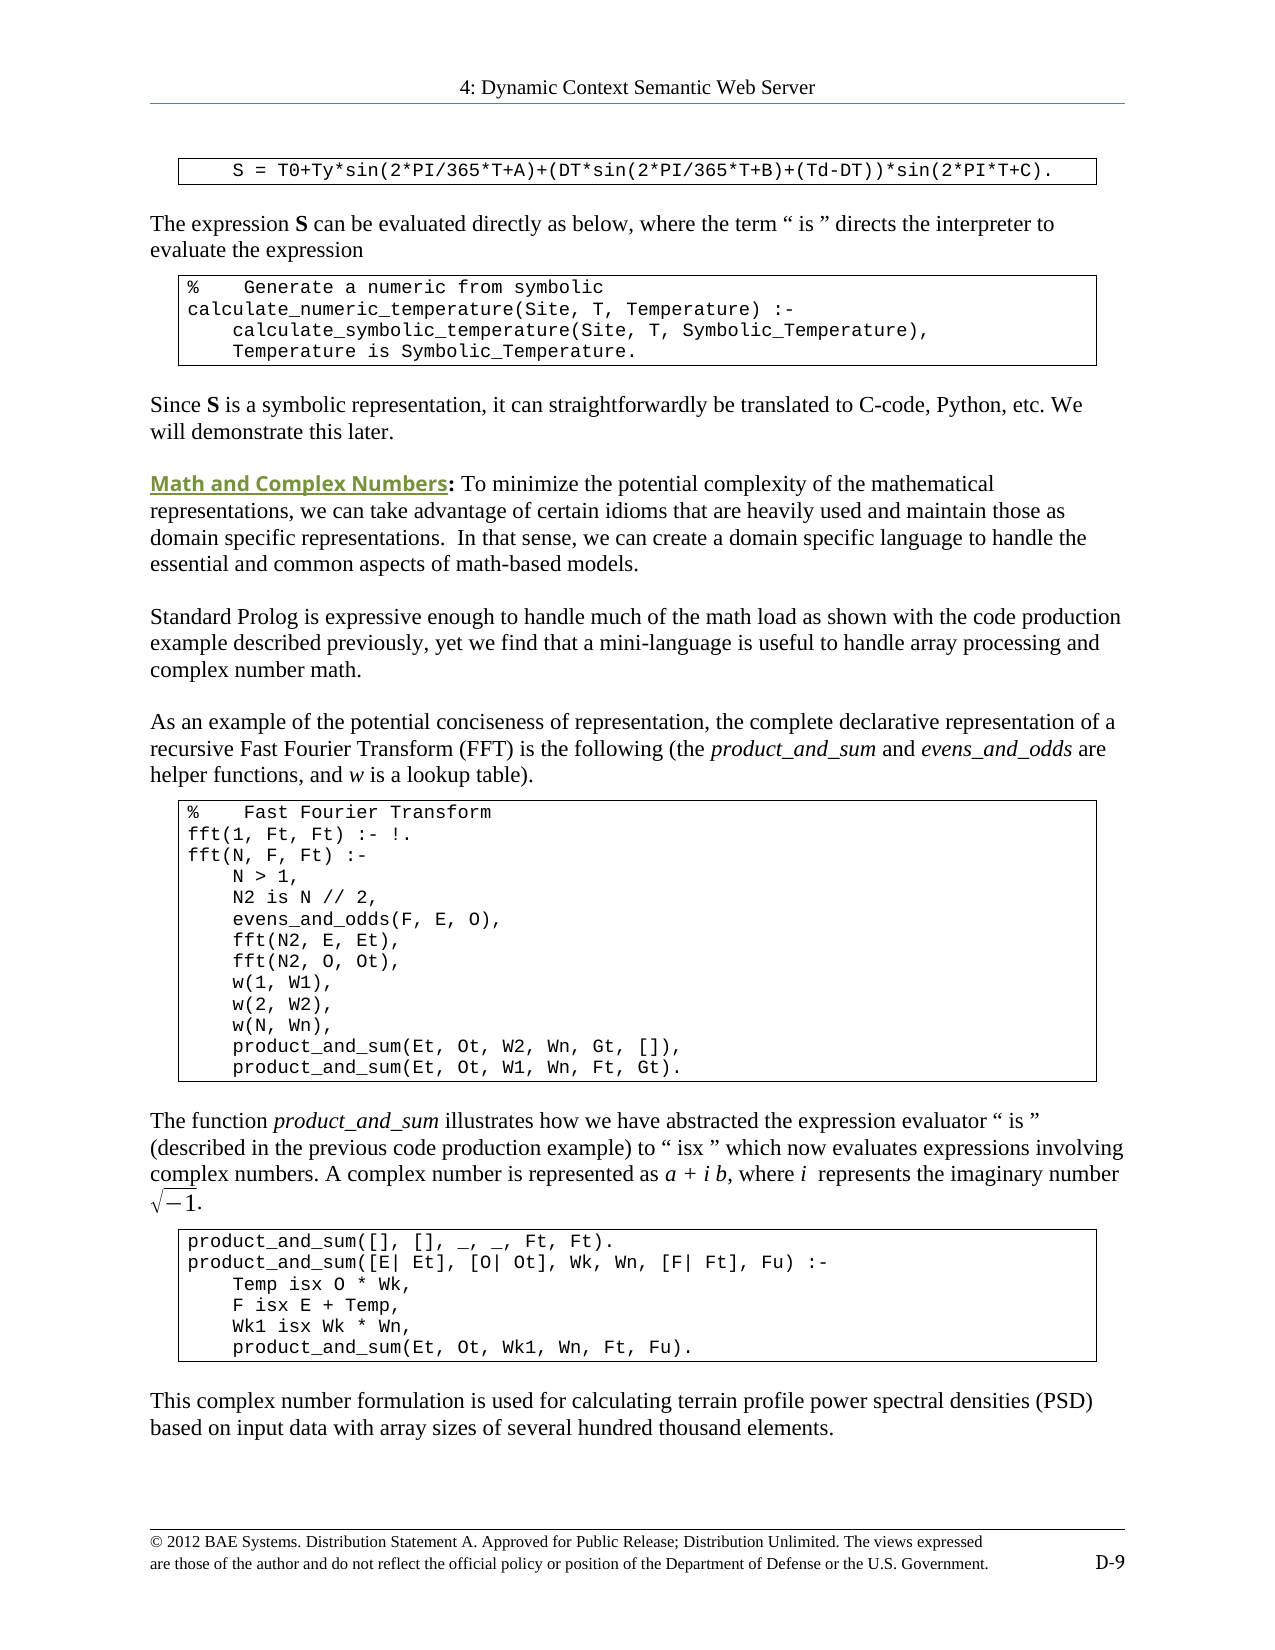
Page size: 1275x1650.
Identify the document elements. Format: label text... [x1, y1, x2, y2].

text This complex number formulation is used for calculating terrain profile power spectral densities (PSD) based on input data with array sizes of several hundred thousand elements. [150, 1387, 1125, 1440]
text Math and Complex Numbers: To minimize the potential complexity of the mathematical representations, we can take advantage of certain idioms that are heavily used and maintain those as domain specific representations. In that sense, we can create a domain specific language to handle the essential and common aspects of math-based models. Standard Prolog is expressive enough to handle much of the math load as shown with the code production example described previously, yet we find that a mini-language is useful to handle array processing and complex number math. As an example of the potential conciseness of representation, the complete declarative representation of a recursive Fast Fourier Transform (FFT) is the following (the product_and_sum and evens_and_odds are helper functions, and w is a lookup table). [150, 469, 1125, 787]
text w(2, W2), [179, 991, 1096, 1012]
text product_and_sum([E| Et], [O| Ot], Wk, Wn, [F| Ft], Fu) :- [179, 1250, 1096, 1271]
text fft(N, F, Ft) :- [179, 842, 1096, 864]
text product_and_sum(Et, Ot, W1, Wn, Ft, Gt). [179, 1055, 1096, 1081]
text N > 1, [179, 864, 1096, 885]
text % Fast Fourier Transform [179, 801, 1096, 821]
text w(1, W1), [179, 970, 1096, 991]
text Temp isx O * Wk, [179, 1271, 1096, 1292]
text The function product_and_sum illustrates how we have abstracted the expression evaluator “ is ” (described in the previous code production example) to “ isx ” which now evaluates expressions involving complex numbers. A complex number is represented as a + i b, where i represents the imaginary number . [150, 1107, 1125, 1216]
text evens_and_odds(F, E, O), [179, 906, 1096, 927]
text fft(N2, E, Et), [179, 927, 1096, 949]
text calculate_symbolic_temperature(Site, T, Symbolic_Temperature), [179, 318, 1096, 339]
text product_and_sum(Et, Ot, W2, Wn, Gt, []), [179, 1034, 1096, 1055]
text fft(1, Ft, Ft) :- !. [179, 821, 1096, 842]
text w(N, Wn), [179, 1012, 1096, 1034]
text Wk1 isx Wk * Wn, [179, 1314, 1096, 1335]
text S = T0+Ty*sin(2*PI/365*T+A)+(DT*sin(2*PI/365*T+B)+(Td-DT))*sin(2*PI*T+C). [179, 159, 1096, 184]
text The expression S can be evaluated directly as below, where the term “ is ” directs the interpreter to evaluate the expression [150, 210, 1125, 263]
text calculate_numeric_temperature(Site, T, Temperature) :- [179, 296, 1096, 318]
text product_and_sum([], [], _, _, Ft, Ft). [179, 1230, 1096, 1250]
text % Generate a numeric from symbolic [179, 276, 1096, 296]
text F isx E + Temp, [179, 1292, 1096, 1314]
text fft(N2, O, Ot), [179, 949, 1096, 970]
text product_and_sum(Et, Ot, Wk1, Wn, Ft, Fu). [179, 1335, 1096, 1361]
text N2 is N // 2, [179, 885, 1096, 906]
text Since S is a symbolic representation, it can straightforwardly be translated to C-code, Python, etc. We will demonstrate this later. [150, 391, 1125, 444]
text Temperature is Symbolic_Temperature. [179, 339, 1096, 365]
